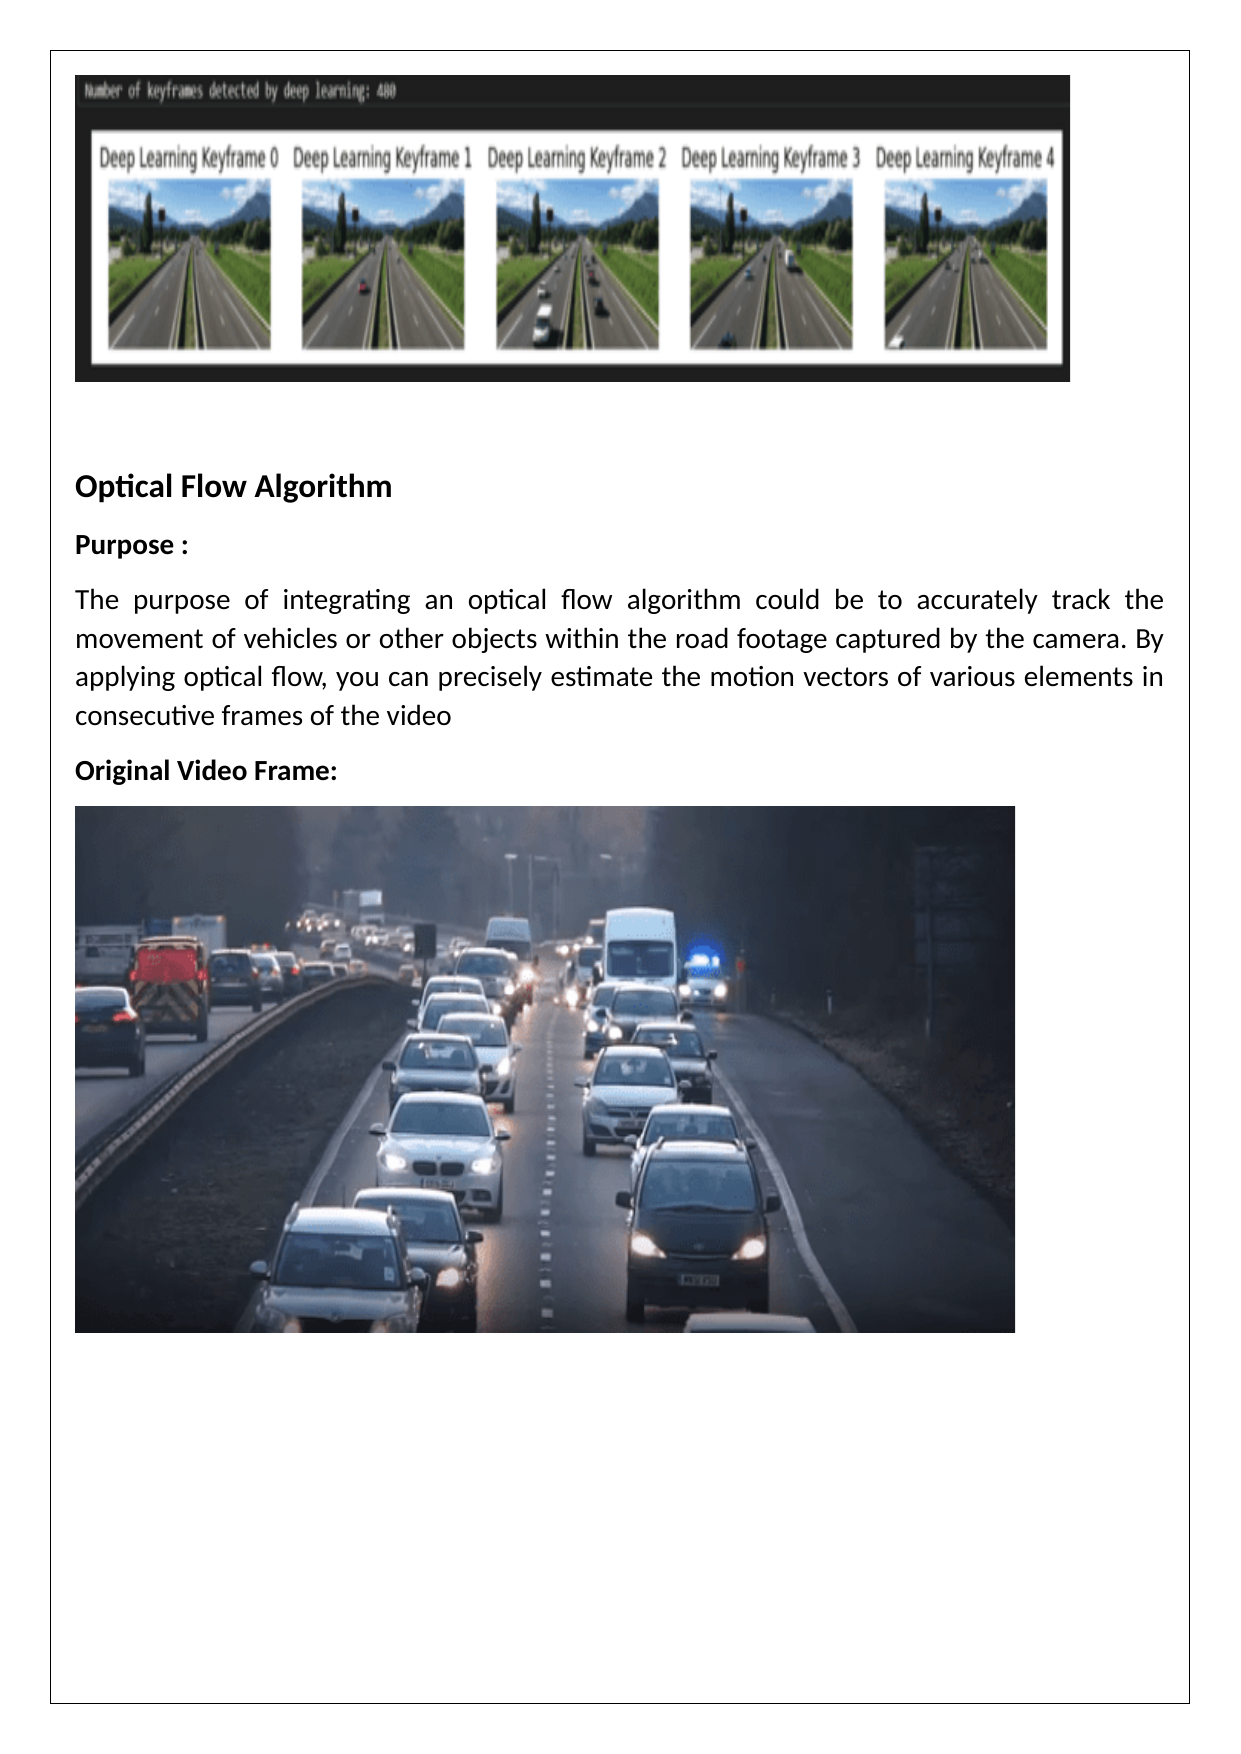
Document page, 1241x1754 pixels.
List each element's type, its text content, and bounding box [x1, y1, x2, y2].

text Original Video Frame: [75, 752, 1165, 787]
text The purpose of integrating an optical flow algorithm could be to accurately track the movement of vehicles or other objects within the road footage captured by the camera. By applying optical flow, you can precisely estimate the motion vectors of various elements in consecutive frames of the video [75, 581, 1165, 732]
text Optical Flow Algorithm [75, 466, 1165, 506]
picture [75, 806, 1016, 1333]
picture [75, 75, 1071, 382]
text Purpose : [75, 526, 1165, 562]
